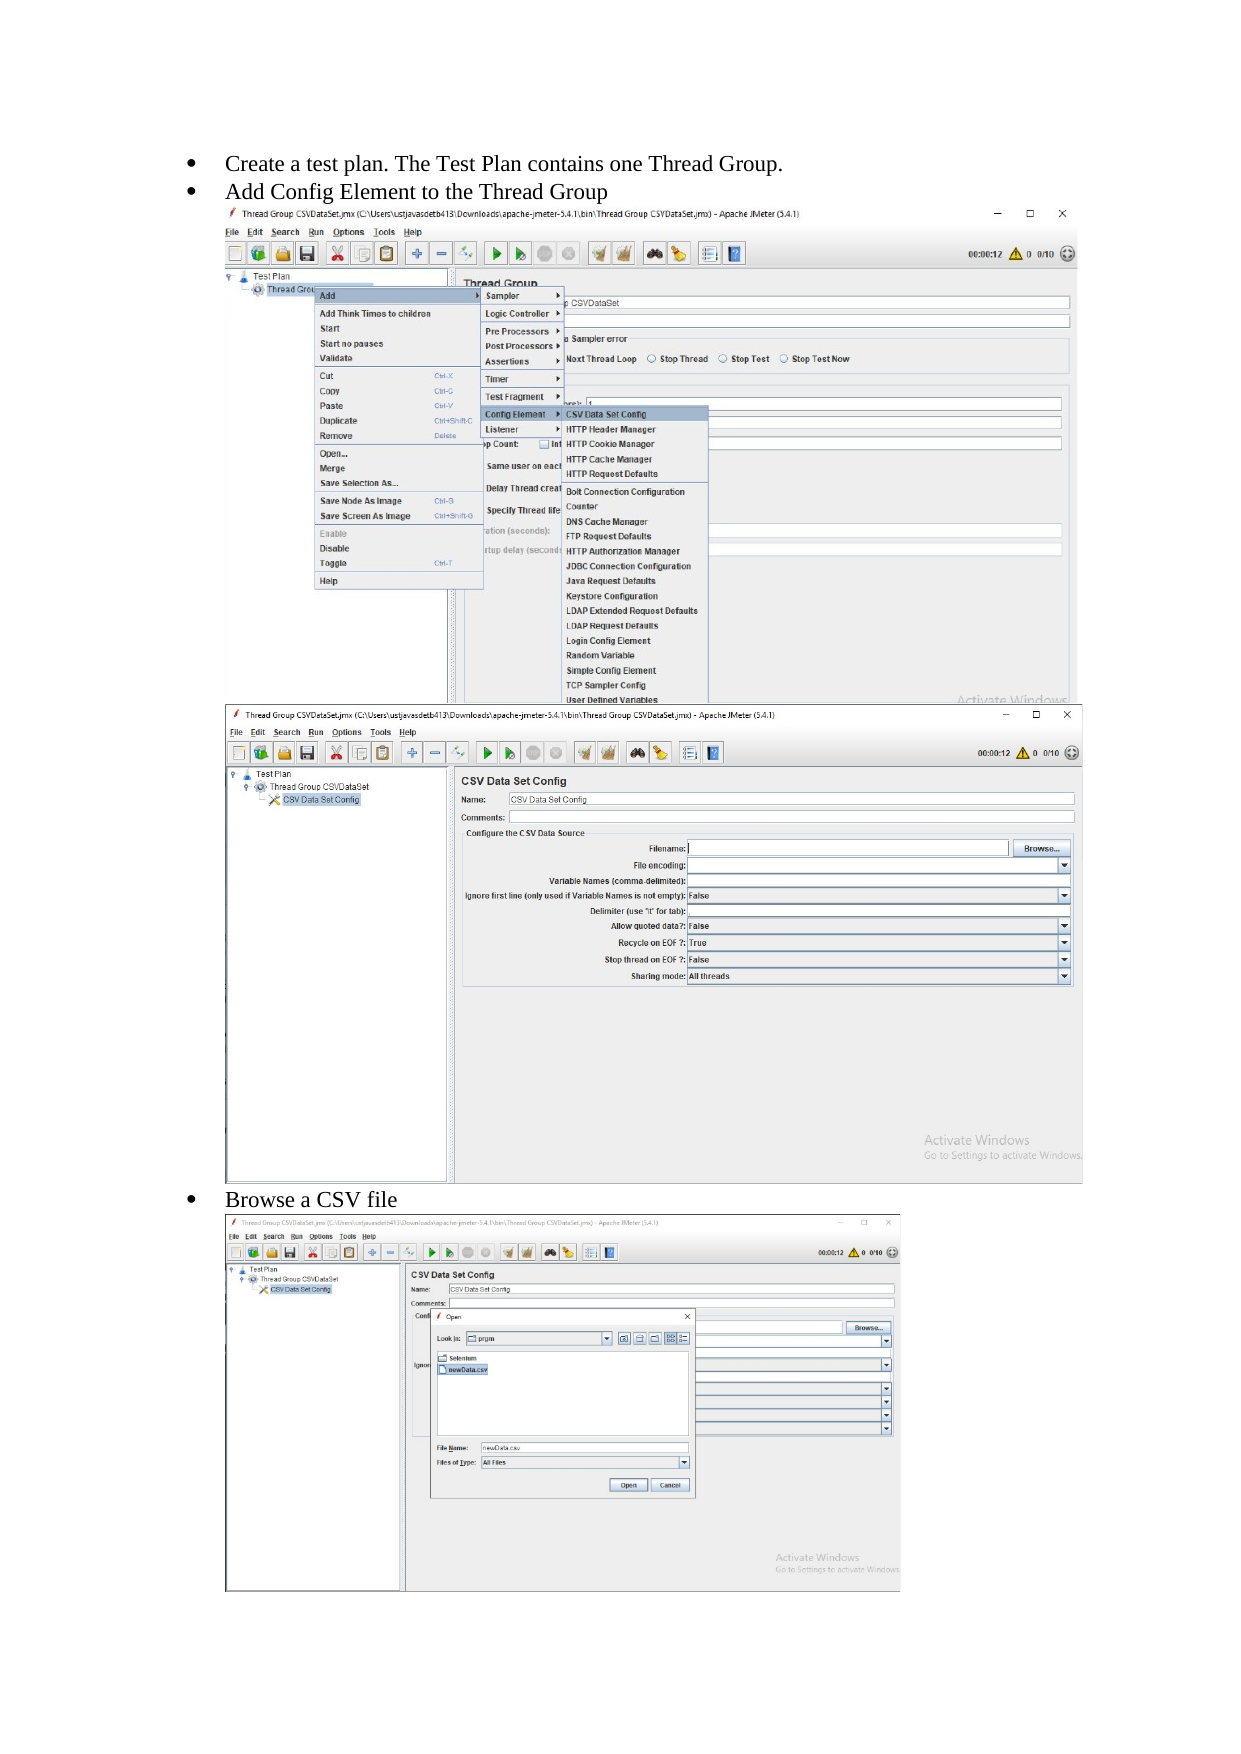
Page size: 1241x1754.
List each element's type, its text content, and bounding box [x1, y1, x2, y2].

picture [225, 206, 1078, 703]
list Create a test plan. The Test Plan contains one Thread Group. [187, 150, 1090, 176]
picture [225, 704, 1083, 1184]
picture [225, 1214, 901, 1592]
list Add Config Element to the Thread Group [187, 178, 1090, 205]
list Browse a CSV file [187, 1186, 1090, 1212]
